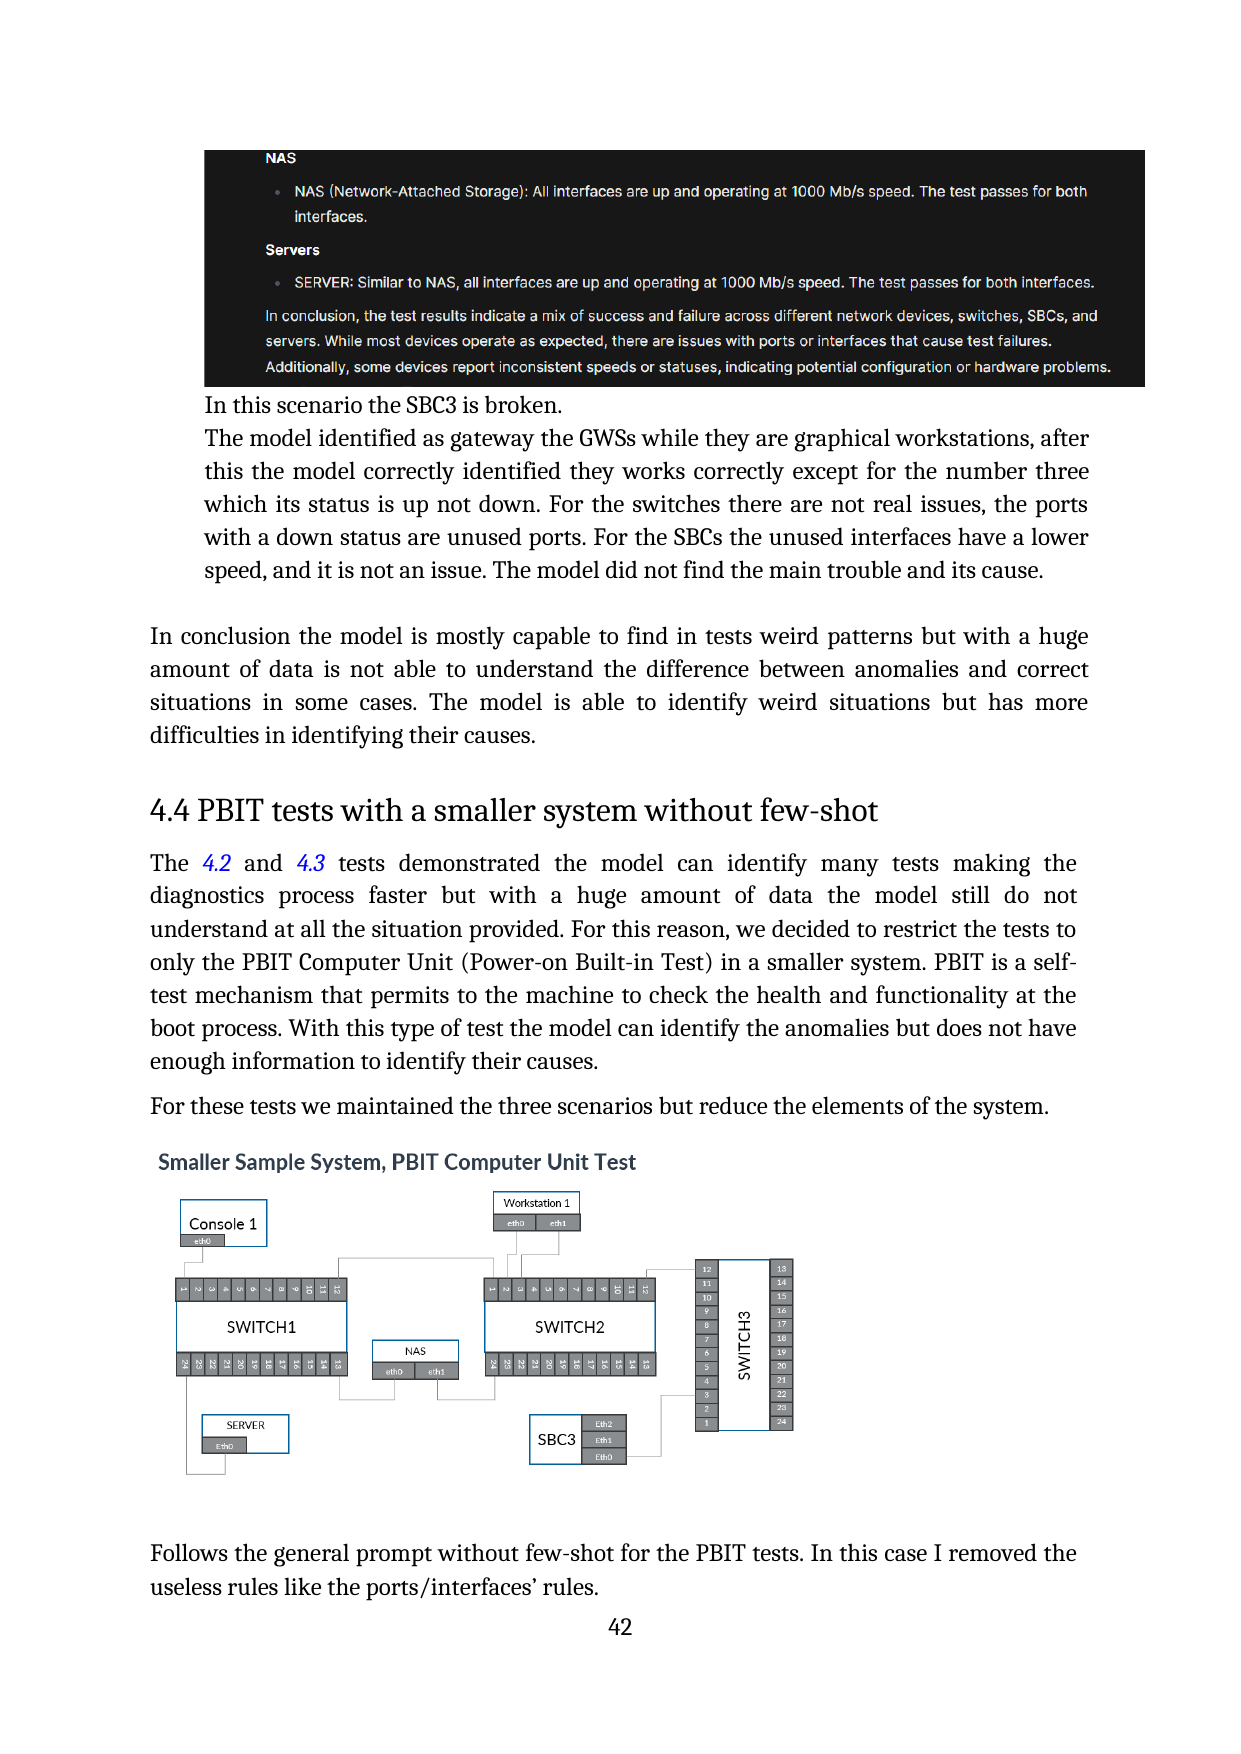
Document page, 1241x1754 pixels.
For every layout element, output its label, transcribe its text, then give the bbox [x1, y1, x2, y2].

text In conclusion the model is mostly capable to find in tests weird patterns but with a huge amount of data is not able to understand the difference between anomalies and correct situations in some cases. The model is able to identify weird situations but has more difficulties in identifying their causes. [150, 622, 1090, 750]
list The model identified as gateway the GWSs while they are graphical workstations, after this the model correctly identified they works correctly except for the number three which its status is up not down. For the switches there are not real issues, the ports with a down status are unused ports. For the SBCs the unused interfaces have a lower speed, and it is not an issue. The model did not find the main trouble and its cause. [204, 424, 1090, 585]
subtitle 4.4 PBIT tests with a smaller system without few-shot [150, 792, 1090, 830]
text For these tests we maintained the three scenarios but reduce the elements of the system. [150, 1092, 1078, 1121]
list In this scenario the SBC3 is broken. [204, 391, 1090, 420]
text Follows the general prompt without few-shot for the PBIT tests. In this case I removed the useless rules like the ports/interfaces’ rules. [150, 1539, 1078, 1601]
picture [204, 150, 1145, 387]
picture [150, 1137, 796, 1523]
text The 4.2 and 4.3 tests demonstrated the model can identify many tests making the diagnostics process faster but with a huge amount of data the model still do not understand at all the situation provided. For this reason, we decided to restrict the tests to only the PBIT Computer Unit (Power-on Built-in Test) in a smaller system. PBIT is a self-test mechanism that permits to the machine to check the health and functionality at the boot process. With this type of test the model can identify the anomalies but does not have enough information to identify their causes. [150, 848, 1078, 1075]
